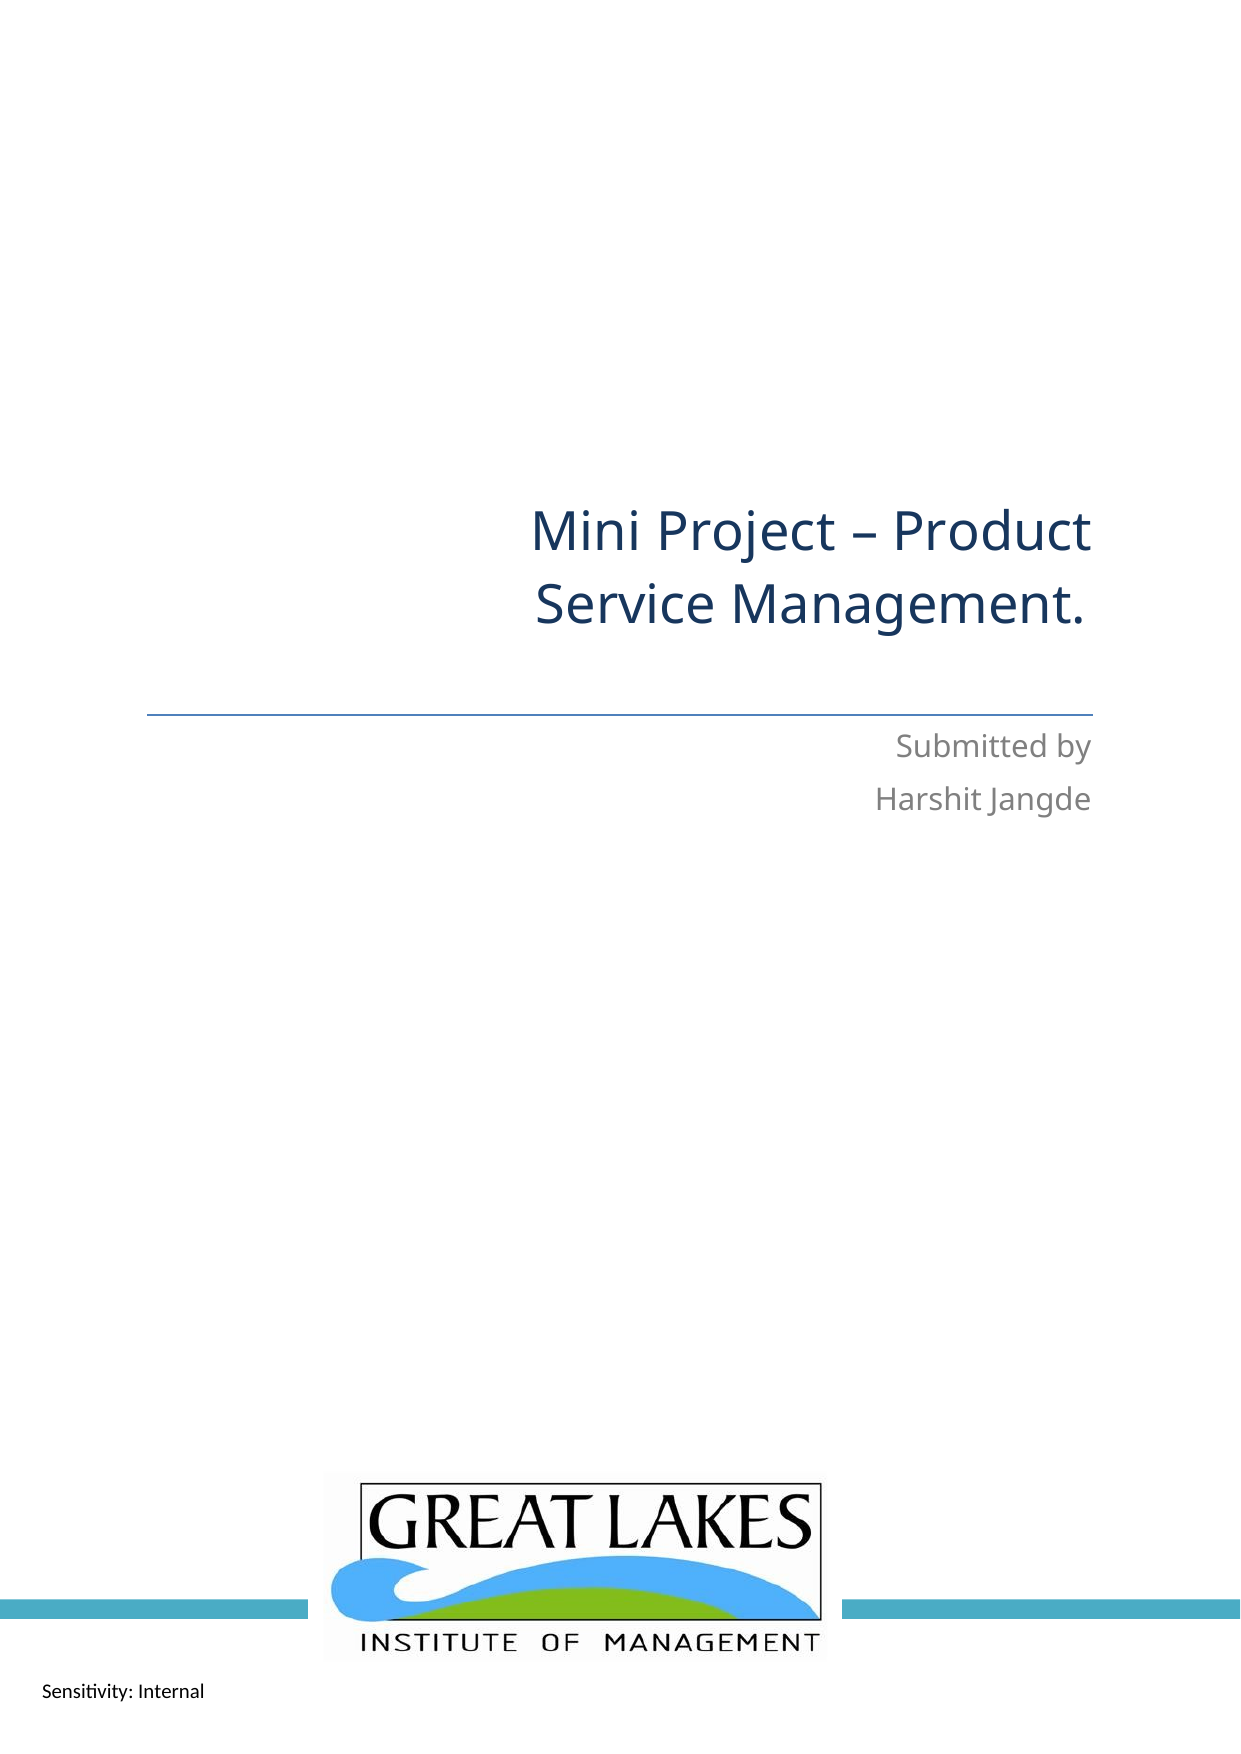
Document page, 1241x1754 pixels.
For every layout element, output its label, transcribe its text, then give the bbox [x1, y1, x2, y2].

text Harshit Jangde [131, 777, 1091, 820]
text Mini Project – Product Service Management. [478, 492, 1144, 639]
picture [308, 1438, 842, 1732]
text Submitted by [131, 724, 1091, 767]
